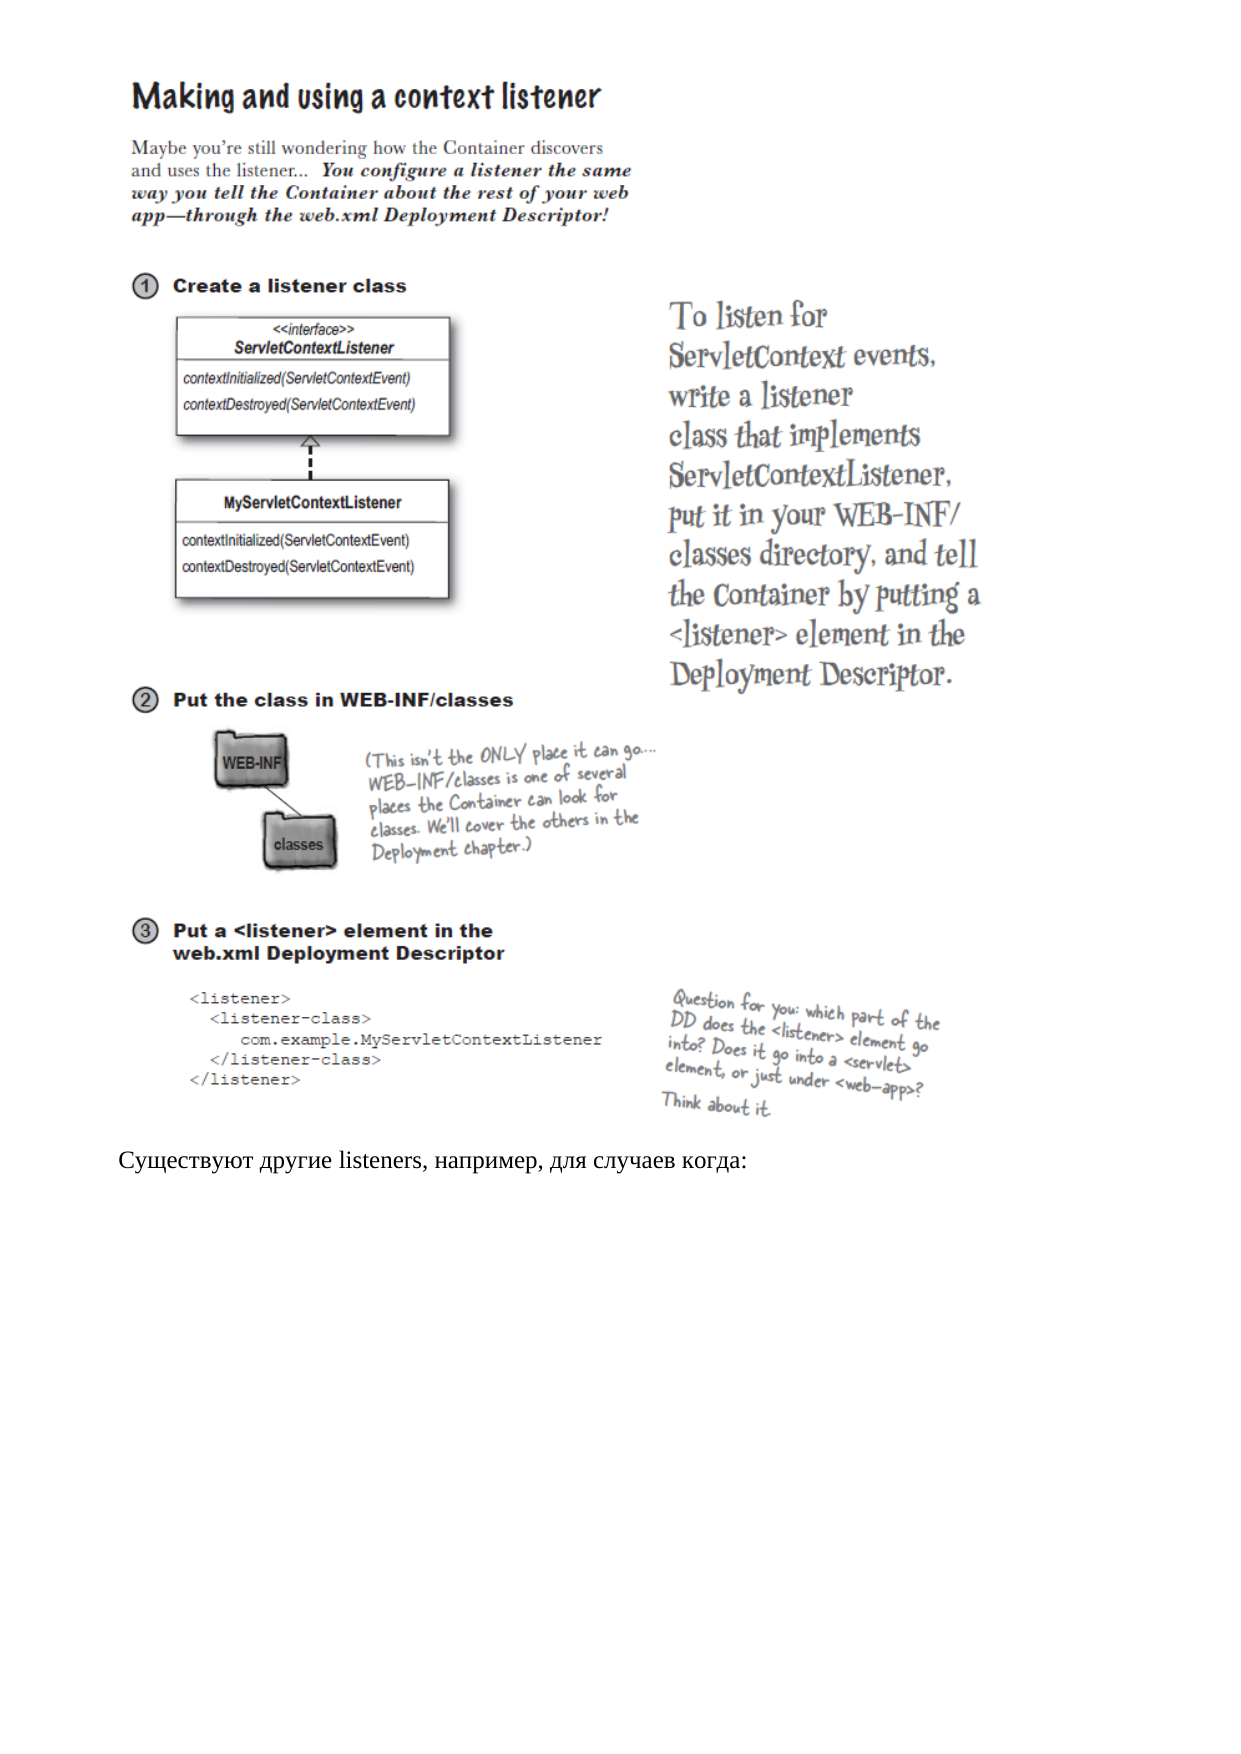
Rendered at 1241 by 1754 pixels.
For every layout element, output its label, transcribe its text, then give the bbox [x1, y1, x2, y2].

picture [118, 73, 993, 1127]
text Существуют другие listeners, например, для случаев когда: [118, 1145, 1152, 1174]
